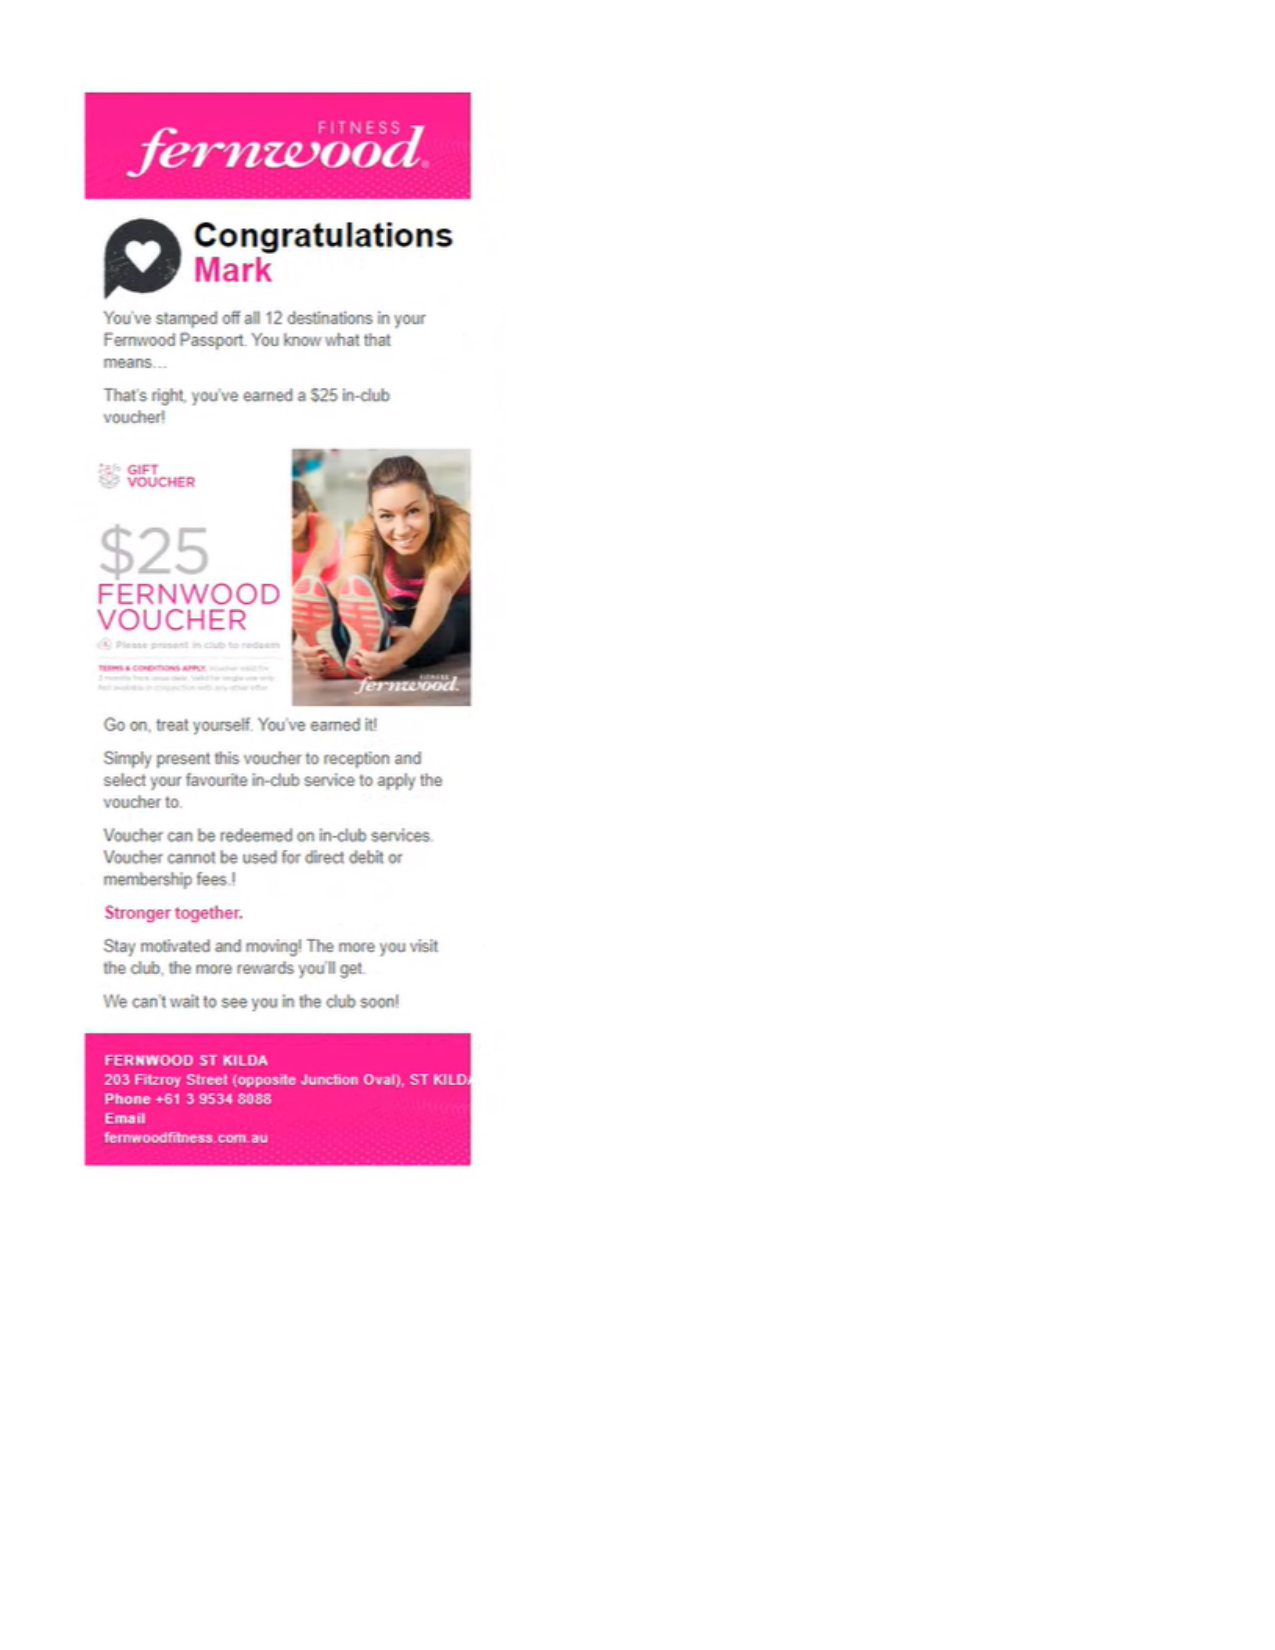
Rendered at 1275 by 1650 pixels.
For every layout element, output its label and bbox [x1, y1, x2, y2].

picture [75, 75, 507, 1190]
